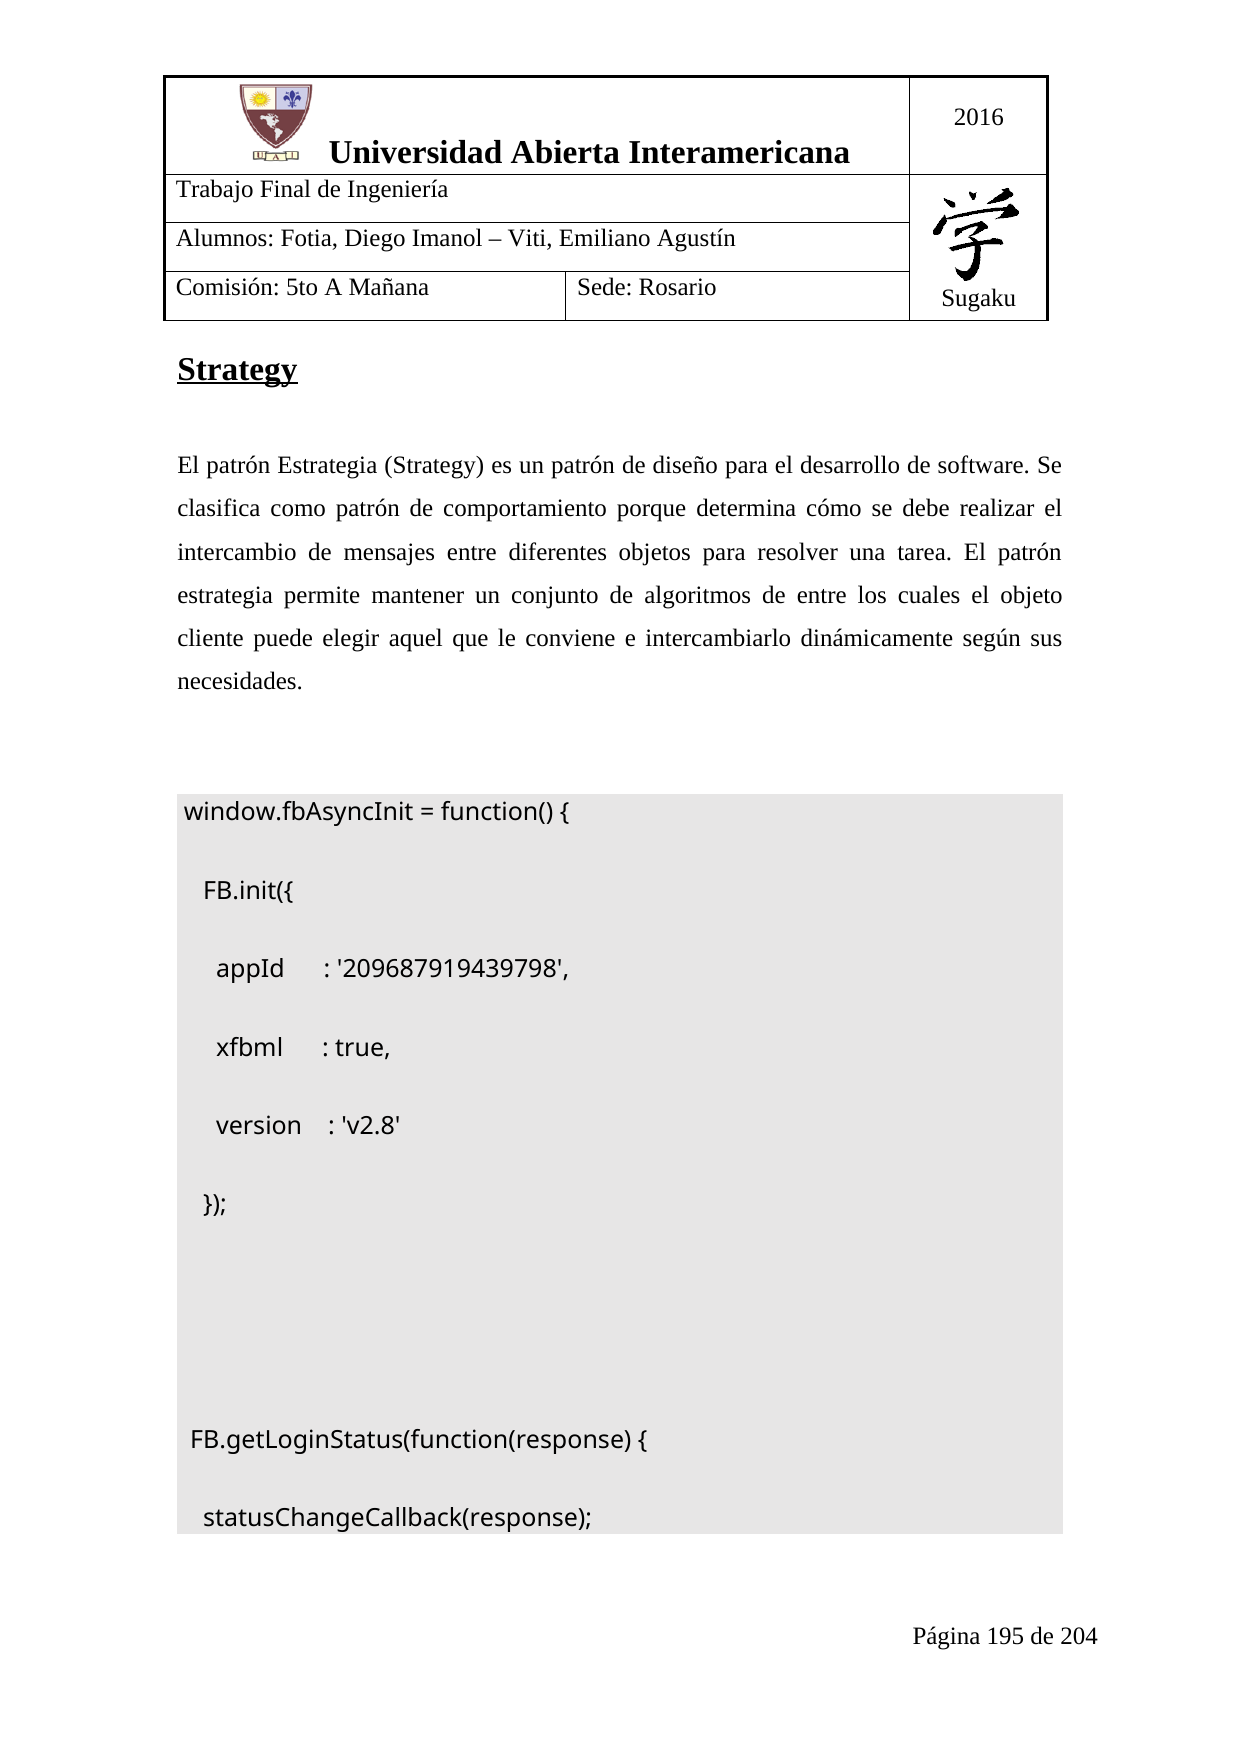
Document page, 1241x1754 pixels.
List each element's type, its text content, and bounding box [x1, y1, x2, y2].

picture [223, 78, 329, 164]
text El patrón Estrategia (Strategy) es un patrón de diseño para el desarrollo de software. Se clasifica como patrón de comportamiento porque determina cómo se debe realizar el intercambio de mensajes entre diferentes objetos para resolver una tarea. El patrón estrategia permite mantener un conjunto de algoritmos de entre los cuales el objeto cliente puede elegir aquel que le conviene e intercambiarlo dinámicamente según sus necesidades. [177, 450, 1063, 695]
text FB.init({ [177, 872, 1063, 906]
subtitle Strategy [177, 349, 1063, 387]
picture [927, 181, 1030, 284]
text FB.getLoginStatus(function(response) { [177, 1421, 1063, 1455]
text window.fbAsyncInit = function() { [177, 794, 1063, 828]
text xfbml : true, [177, 1029, 1063, 1063]
text appId : '209687919439798', [177, 951, 1063, 985]
text statusChangeCallback(response); [177, 1500, 1063, 1534]
text version : 'v2.8' [177, 1108, 1063, 1142]
text }); [177, 1186, 1063, 1220]
